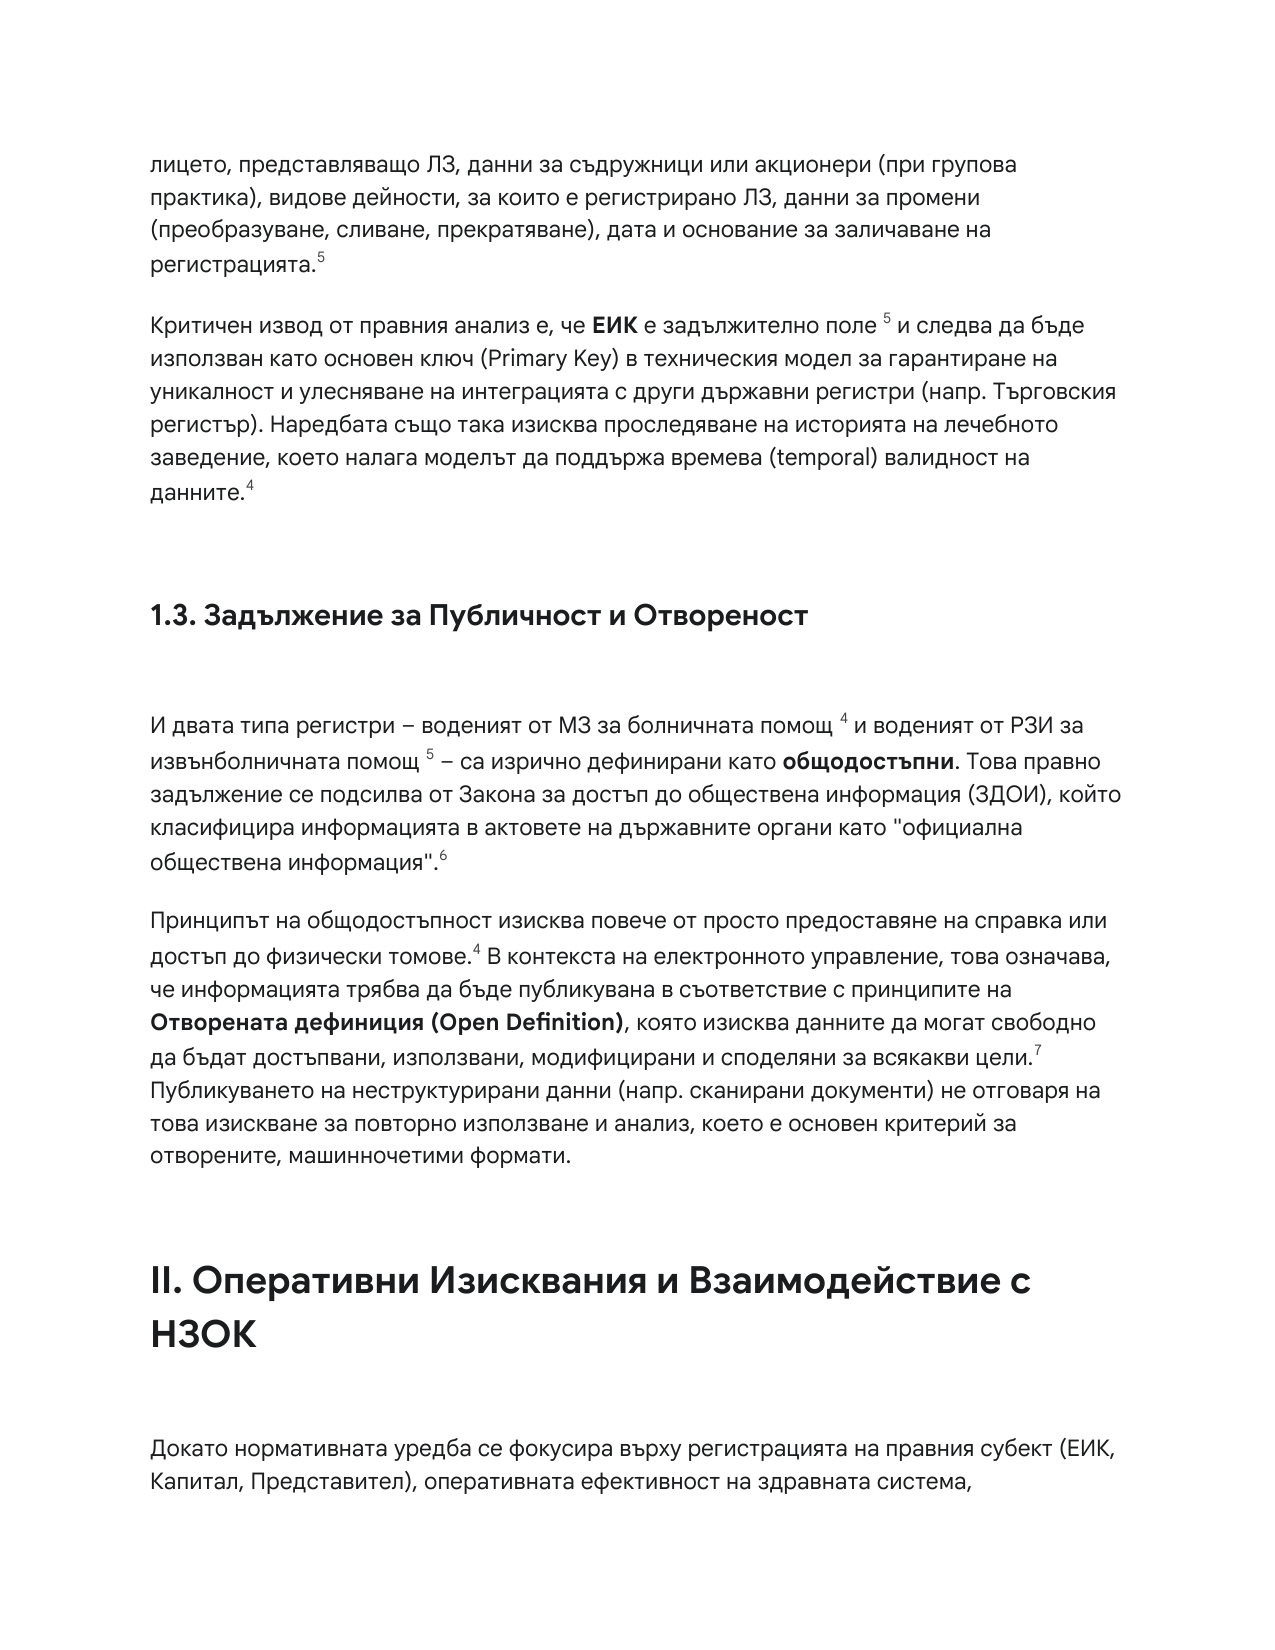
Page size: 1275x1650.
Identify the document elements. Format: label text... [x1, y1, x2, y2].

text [150, 150, 1125, 280]
text Критичен извод от правния анализ е, че ЕИК е задължително поле 5 и следва да бъде използван като основен ключ (Primary Key) в техническия модел за гарантиране на уникалност и улесняване на интеграцията с други държавни регистри (напр. Търговския регистър). Наредбата също така изисква проследяване на историята на лечебното заведение, което налага моделът да поддържа времева (temporal) валидност на данните.4 [150, 309, 1125, 507]
subtitle II. Оперативни Изисквания и Взаимодействие с НЗОК [150, 1257, 1125, 1358]
text Принципът на общодостъпност изисква повече от просто предоставяне на справка или достъп до физически томове.4 В контекста на електронното управление, това означава, че информацията трябва да бъде публикувана в съответствие с принципите на Отворената дефиниция (Open Definition), която изисква данните да могат свободно да бъдат достъпвани, използвани, модифицирани и споделяни за всякакви цели.7 Публикуването на неструктурирани данни (напр. сканирани документи) не отговаря на това изискване за повторно използване и анализ, което е основен критерий за отворените, машинночетими формати. [150, 907, 1125, 1171]
subtitle 1.3. Задължение за Публичност и Отвореност [150, 597, 1125, 634]
text И двата типа регистри – воденият от МЗ за болничната помощ 4 и воденият от РЗИ за извънболничната помощ 5 – са изрично дефинирани като общодостъпни. Това правно задължение се подсилва от Закона за достъп до обществена информация (ЗДОИ), който класифицира информацията в актовете на държавните органи като "официална обществена информация".6 [150, 709, 1125, 877]
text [150, 1434, 1125, 1496]
